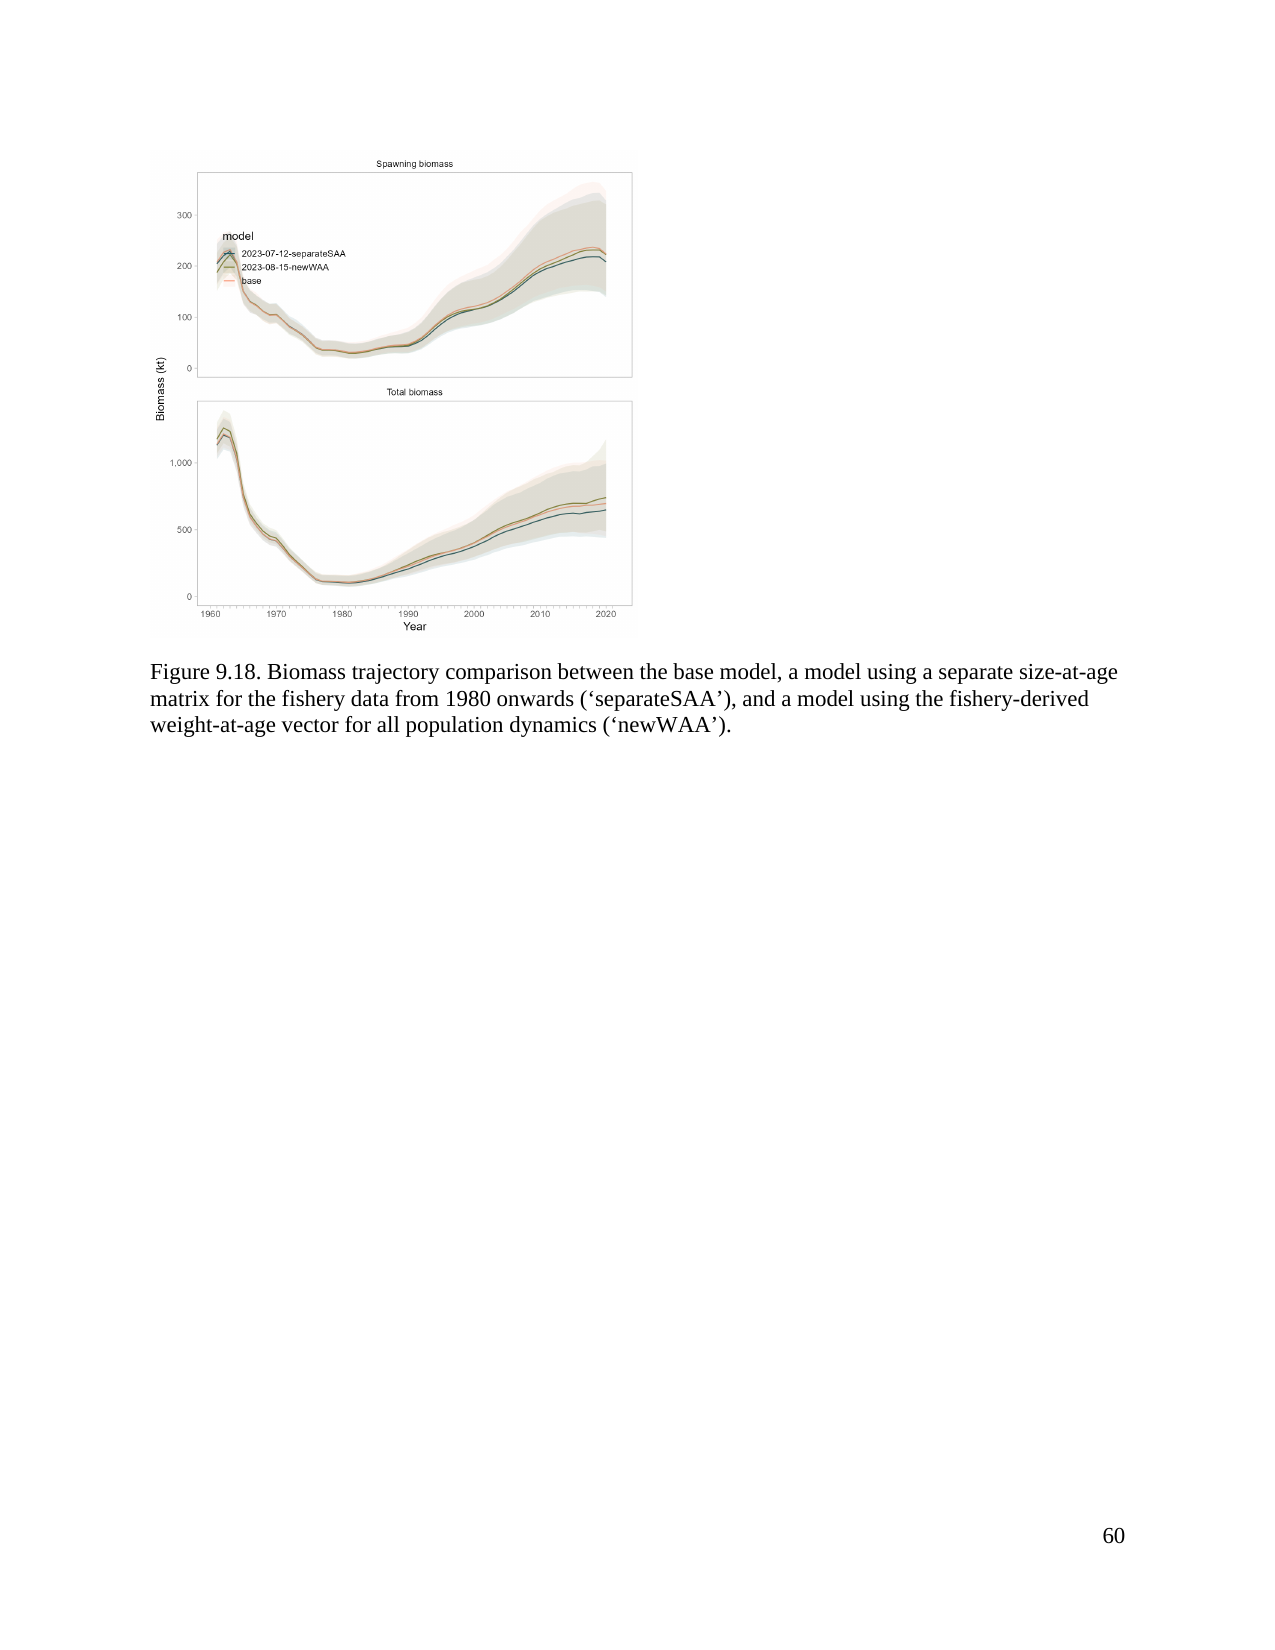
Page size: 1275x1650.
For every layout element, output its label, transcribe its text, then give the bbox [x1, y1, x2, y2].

text Figure 9.18. Biomass trajectory comparison between the base model, a model using a separate size-at-age matrix for the fishery data from 1980 onwards (‘separateSAA’), and a model using the fishery-derived weight-at-age vector for all population dynamics (‘newWAA’). [150, 658, 1125, 737]
picture [150, 150, 638, 638]
